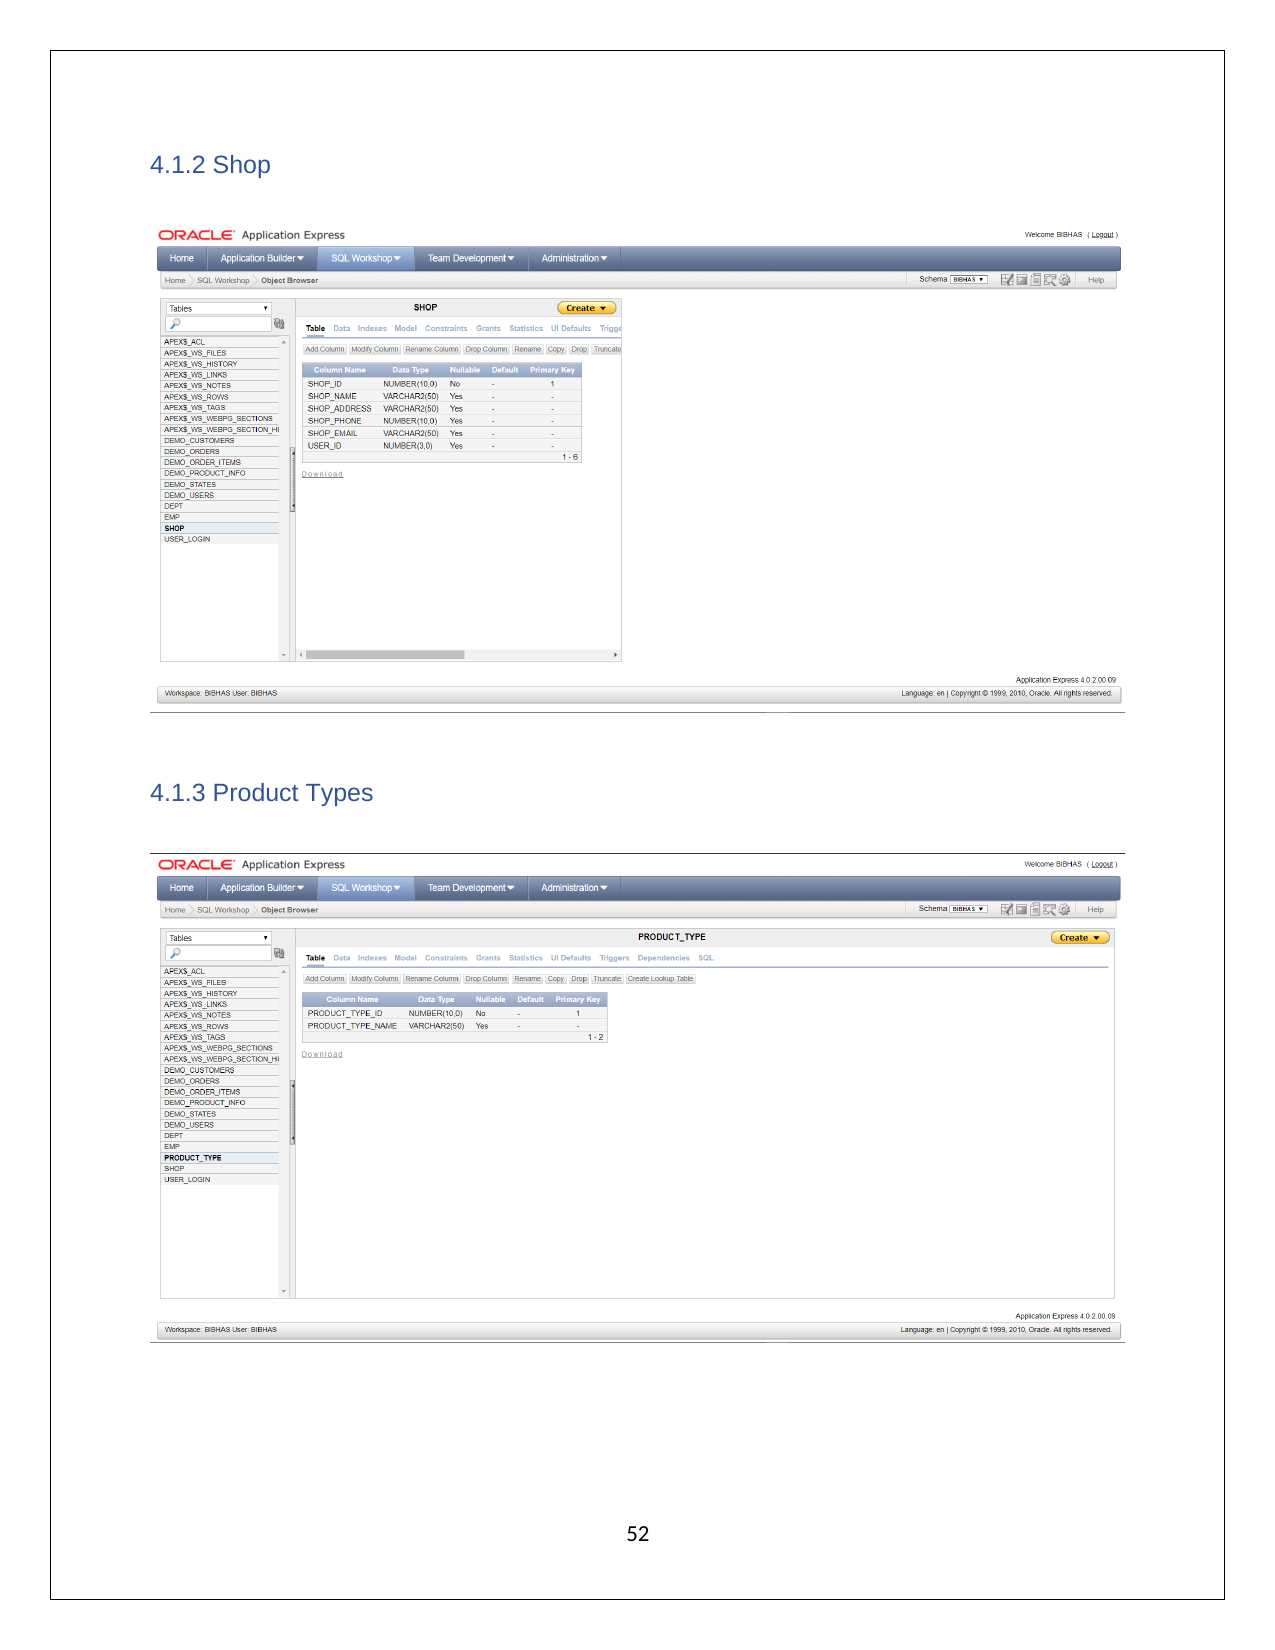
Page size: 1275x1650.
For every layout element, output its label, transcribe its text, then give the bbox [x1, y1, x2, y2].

picture [150, 853, 1125, 1343]
picture [150, 225, 1125, 713]
subtitle 4.1.2 Shop [150, 150, 1125, 179]
subtitle 4.1.3 Product Types [150, 778, 1125, 807]
